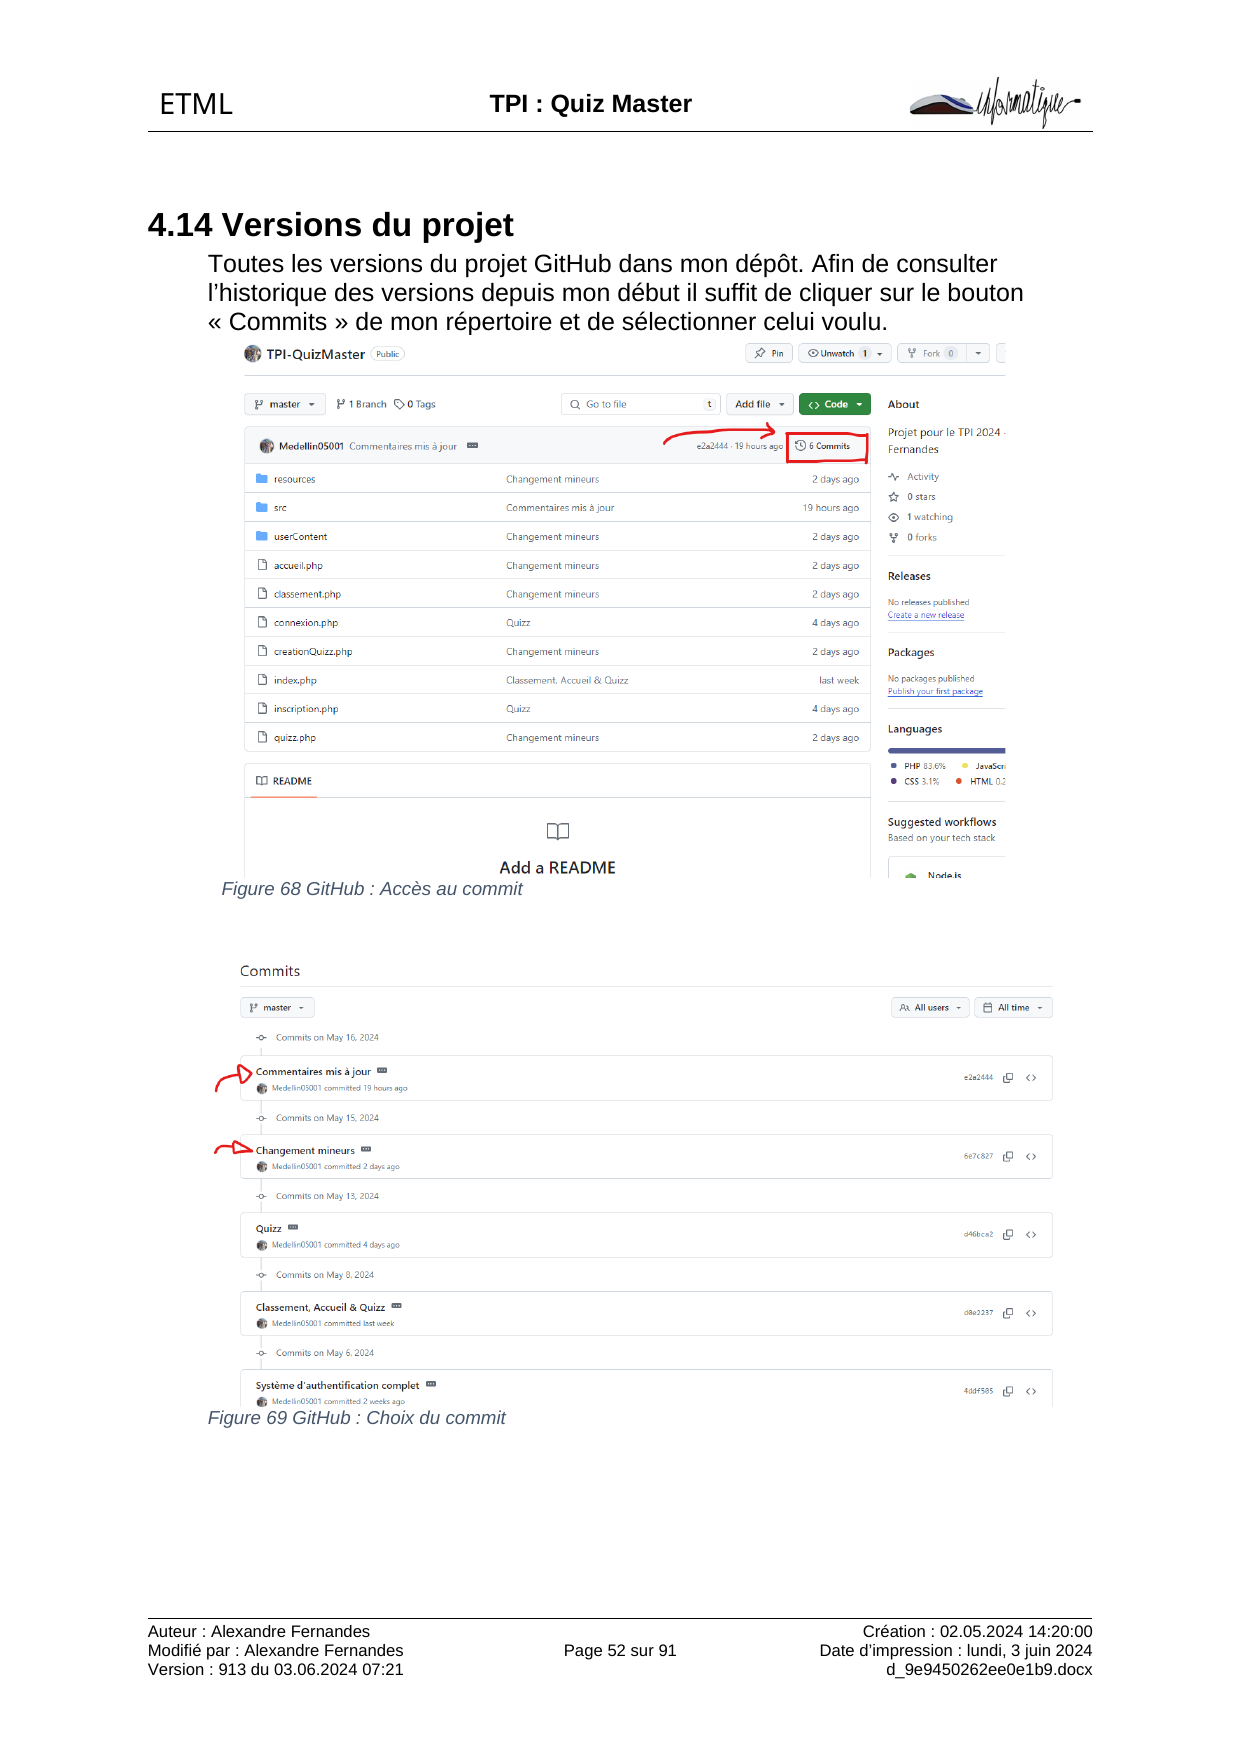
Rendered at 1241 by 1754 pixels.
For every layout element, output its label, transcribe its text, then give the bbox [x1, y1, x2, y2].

picture [207, 948, 1079, 1407]
text Figure 68 GitHub : Accès au commit [148, 877, 1092, 899]
text Toutes les versions du projet GitHub dans mon dépôt. Afin de consulter l’historique des versions depuis mon début il suffit de cliquer sur le bouton « Commits » de mon répertoire et de sélectionner celui voulu. [208, 249, 1092, 336]
subtitle Versions du projet [148, 205, 1092, 243]
picture [221, 335, 1006, 878]
text Figure 69 GitHub : Choix du commit [148, 1407, 1092, 1428]
picture [909, 77, 1082, 129]
